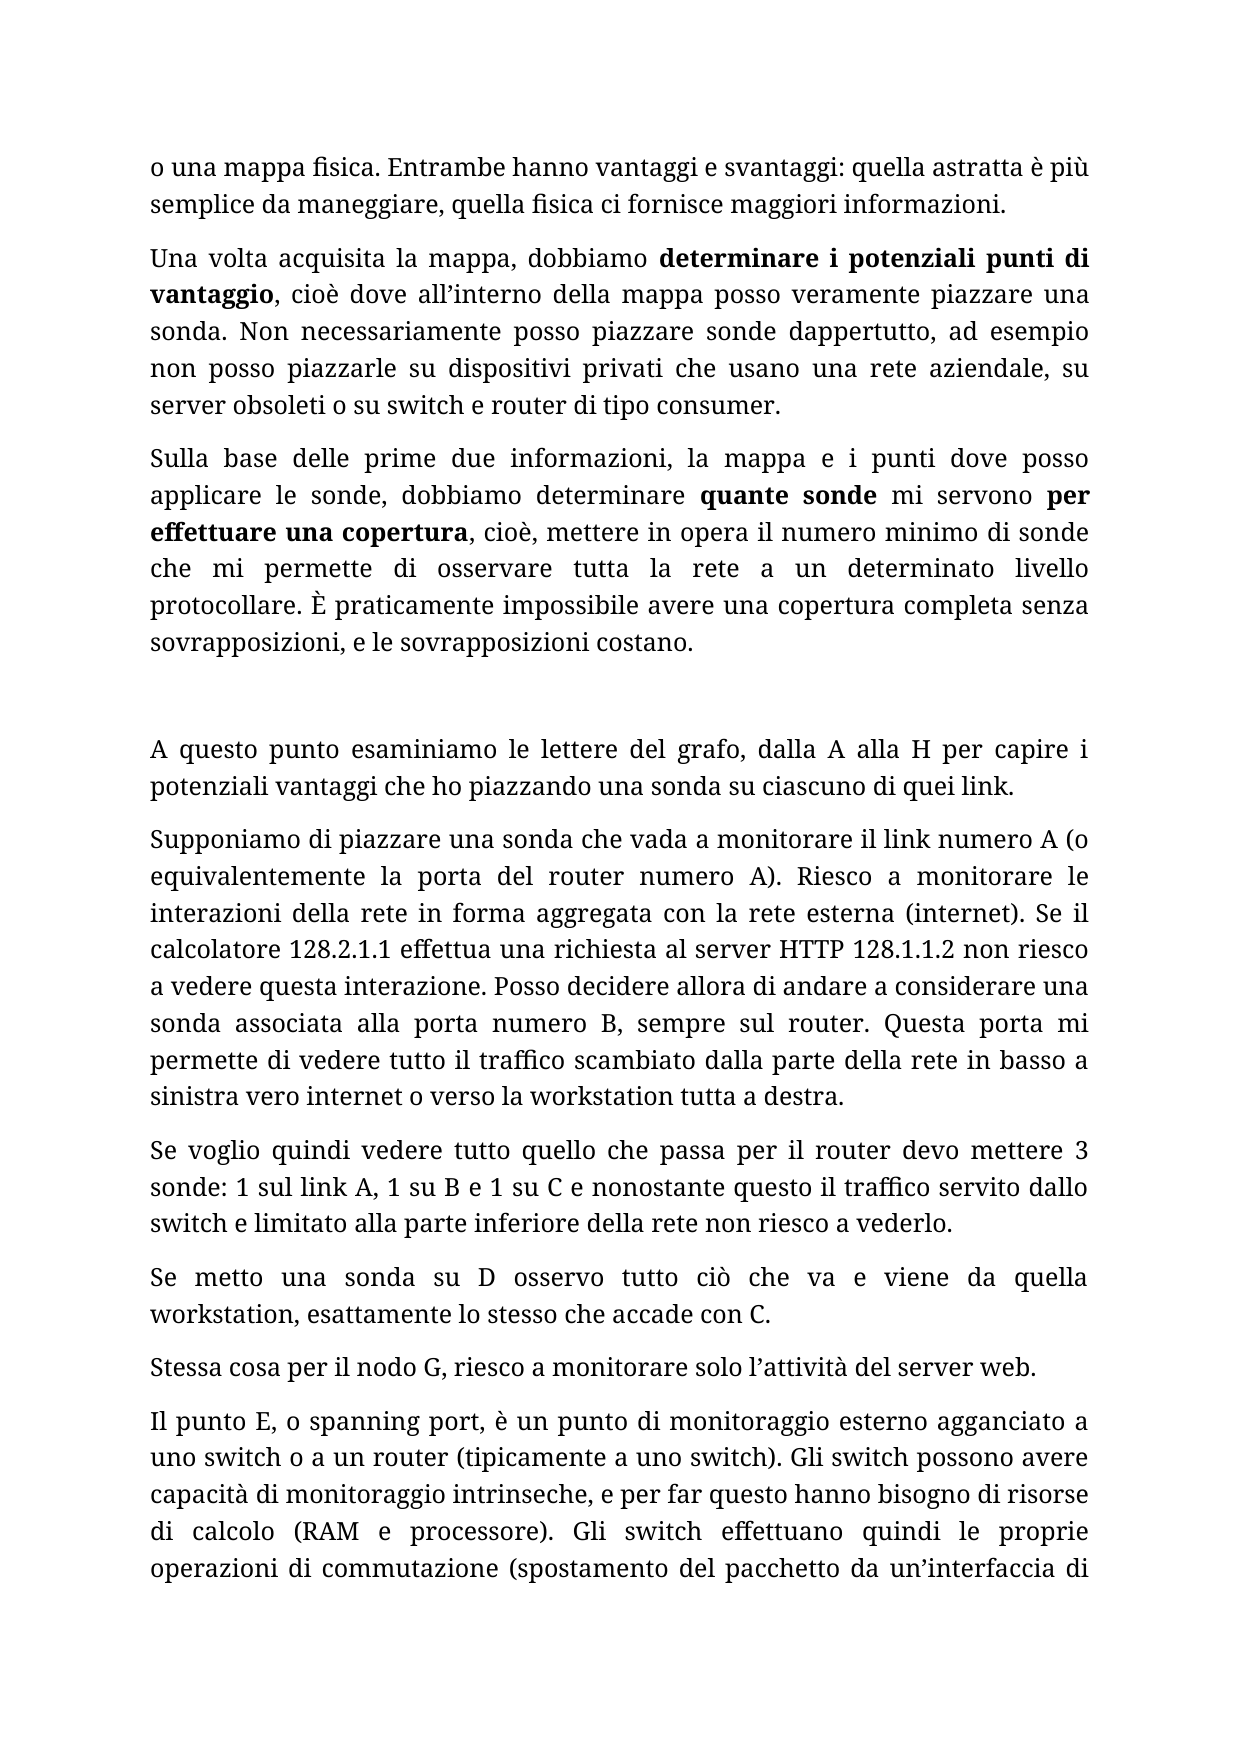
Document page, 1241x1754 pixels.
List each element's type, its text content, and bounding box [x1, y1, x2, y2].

text A questo punto esaminiamo le lettere del grafo, dalla A alla H per capire i potenziali vantaggi che ho piazzando una sonda su ciascuno di quei link. [150, 731, 1090, 802]
text Se metto una sonda su D osservo tutto ciò che va e viene da quella workstation, esattamente lo stesso che accade con C. [150, 1259, 1090, 1330]
text Stessa cosa per il nodo G, riesco a monitorare solo l’attività del server web. [150, 1350, 1090, 1384]
text Se voglio quindi vedere tutto quello che passa per il router devo mettere 3 sonde: 1 sul link A, 1 su B e 1 su C e nonostante questo il traffico servito dallo switch e limitato alla parte inferiore della rete non riesco a vederlo. [150, 1132, 1090, 1240]
text Supponiamo di piazzare una sonda che vada a monitorare il link numero A (o equivalentemente la porta del router numero A). Riesco a monitorare le interazioni della rete in forma aggregata con la rete esterna (internet). Se il calcolatore 128.2.1.1 effettua una richiesta al server HTTP 128.1.1.2 non riesco a vedere questa interazione. Posso decidere allora di andare a considerare una sonda associata alla porta numero B, sempre sul router. Questa porta mi permette di vedere tutto il traffico scambiato dalla parte della rete in basso a sinistra vero internet o verso la workstation tutta a destra. [150, 822, 1090, 1113]
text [150, 1403, 1090, 1584]
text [150, 150, 1090, 221]
text Sulla base delle prime due informazioni, la mappa e i punti dove posso applicare le sonde, dobbiamo determinare quante sonde mi servono per effettuare una copertura, cioè, mettere in opera il numero minimo di sonde che mi permette di osservare tutta la rete a un determinato livello protocollare. È praticamente impossibile avere una copertura completa senza sovrapposizioni, e le sovrapposizioni costano. [150, 441, 1090, 659]
text Una volta acquisita la mappa, dobbiamo determinare i potenziali punti di vantaggio, cioè dove all’interno della mappa posso veramente piazzare una sonda. Non necessariamente posso piazzare sonde dappertutto, ad esempio non posso piazzarle su dispositivi privati che usano una rete aziendale, su server obsoleti o su switch e router di tipo consumer. [150, 240, 1090, 421]
